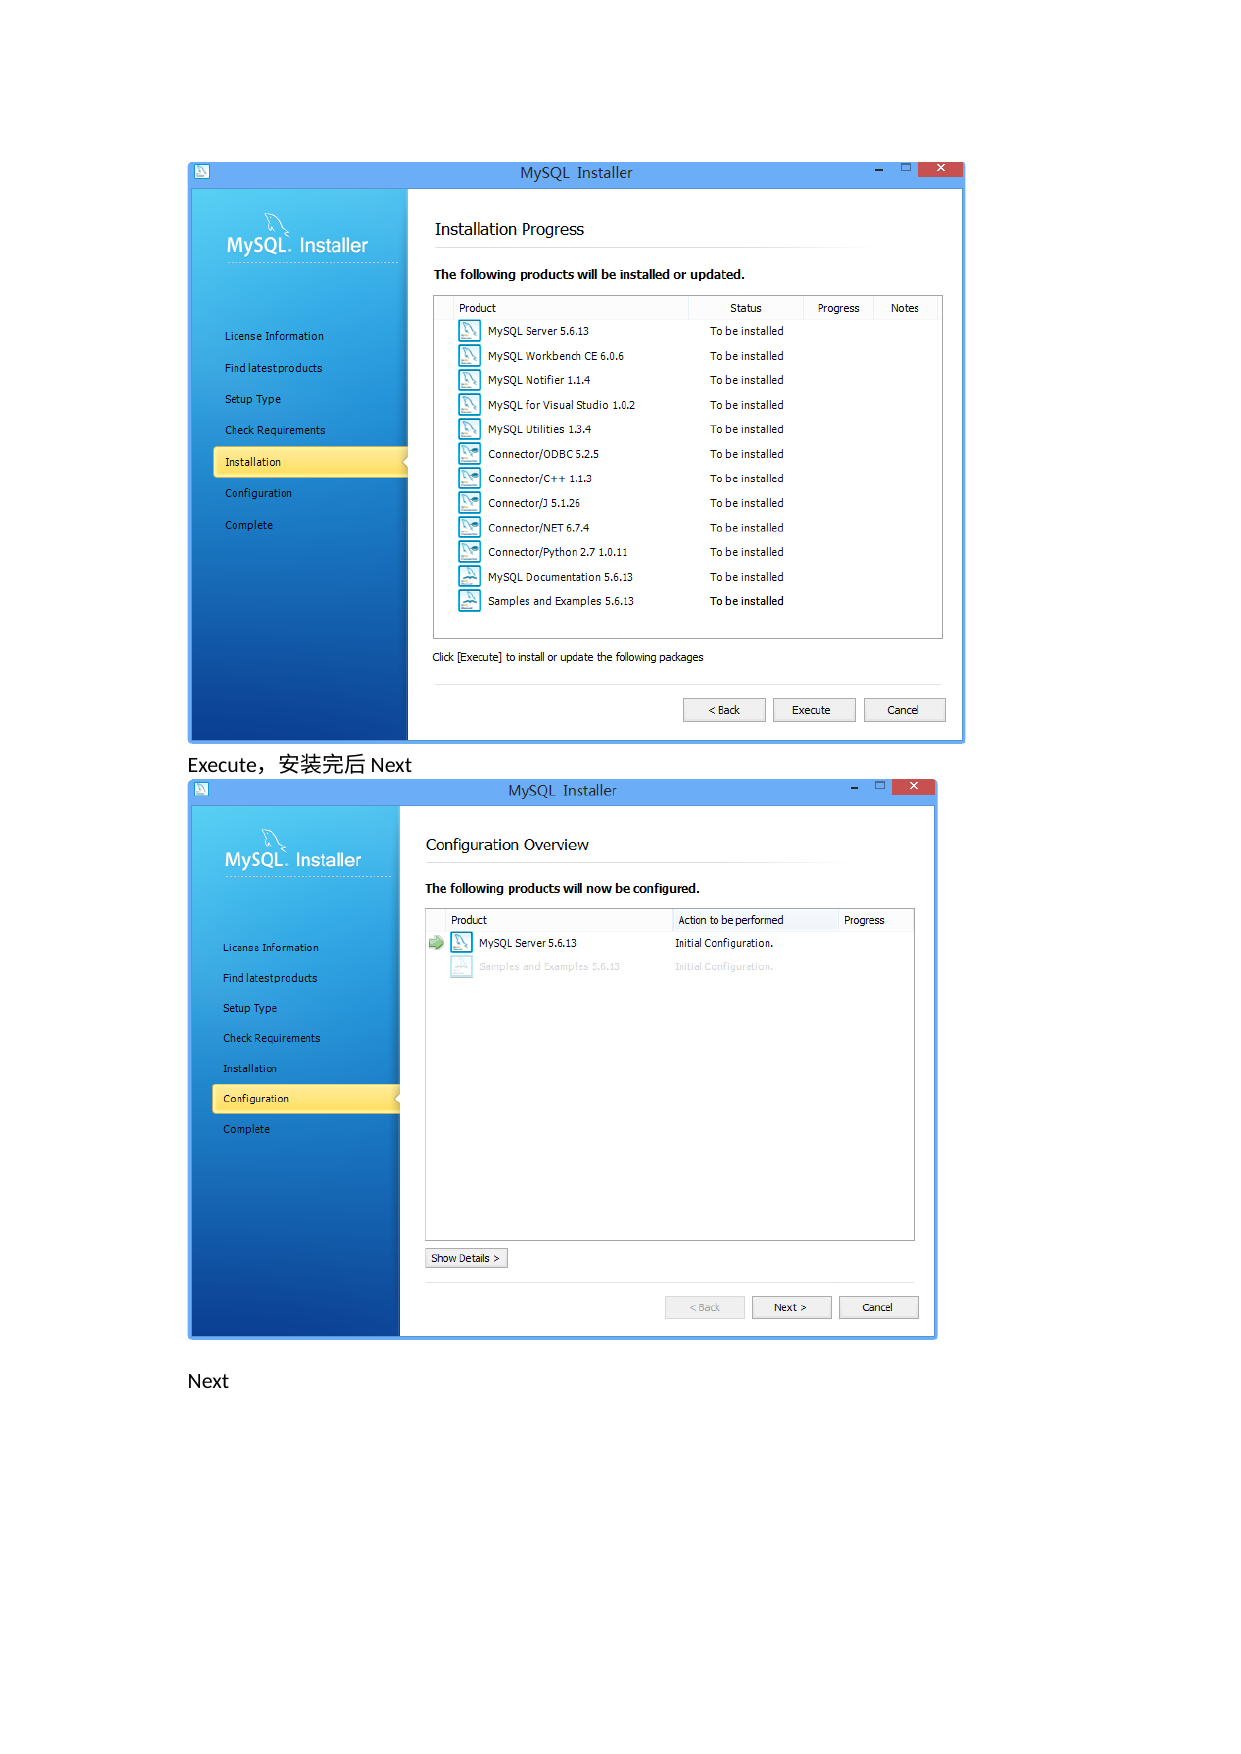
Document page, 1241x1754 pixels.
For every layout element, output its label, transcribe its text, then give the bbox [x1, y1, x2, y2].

text Next [187, 1364, 1053, 1397]
picture [187, 779, 938, 1340]
picture [187, 162, 966, 744]
text Execute，安装完后Next [187, 747, 1053, 779]
